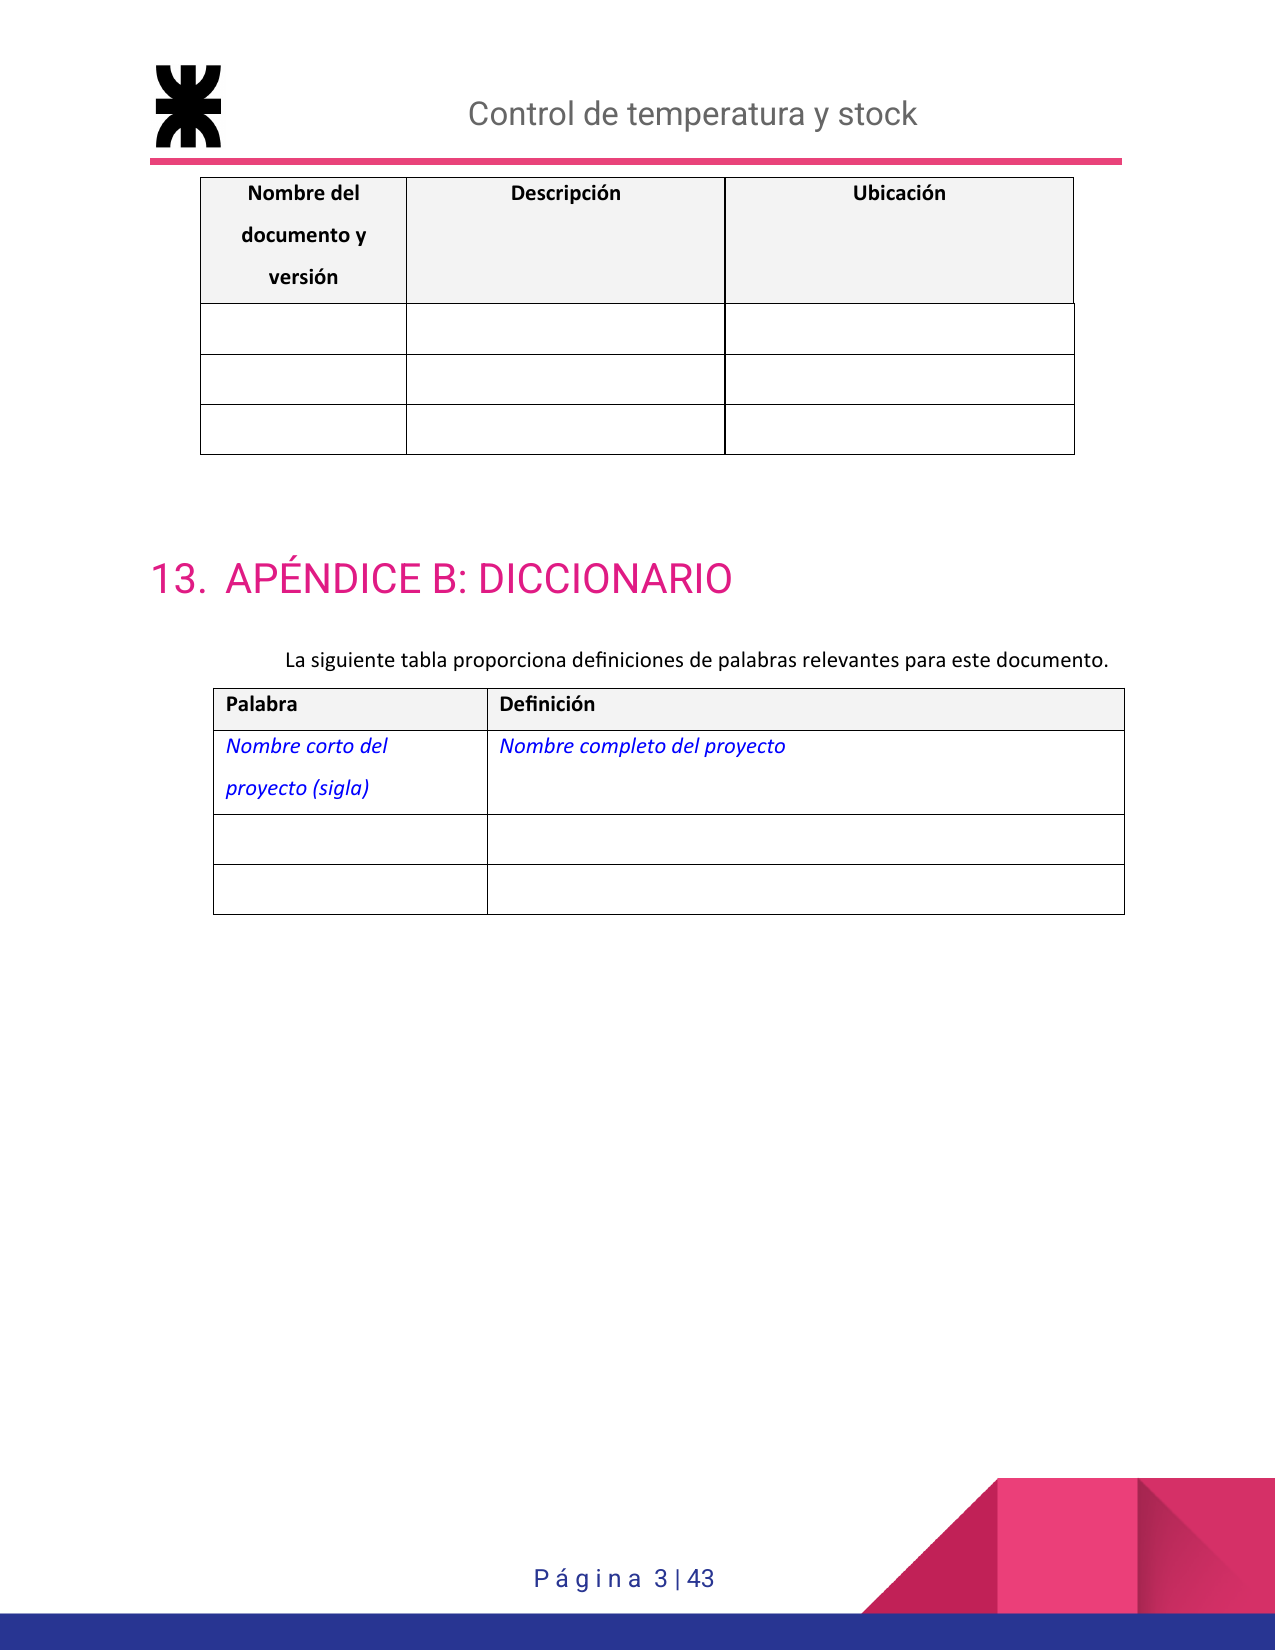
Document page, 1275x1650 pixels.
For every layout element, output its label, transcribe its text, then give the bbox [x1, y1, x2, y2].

table_cell [214, 815, 487, 864]
table_cell [214, 865, 487, 914]
table_cell [201, 405, 406, 454]
table_cell [726, 304, 1074, 353]
table_cell [407, 355, 724, 404]
table_header Nombre del documento y versión [201, 178, 406, 303]
text La siguiente tabla proporciona definiciones de palabras relevantes para este documento. [225, 646, 1125, 674]
table_cell Nombre corto del proyecto (sigla) [214, 731, 487, 814]
table_cell [407, 405, 724, 454]
table_cell [488, 865, 1124, 914]
subtitle APÉNDICE B: DICCIONARIO [150, 555, 1125, 604]
table_cell [488, 815, 1124, 864]
table_header Descripción [407, 178, 724, 303]
table_cell [726, 405, 1074, 454]
table_cell Nombre completo del proyecto [488, 731, 1124, 814]
picture [0, 1476, 1275, 1650]
table_header Palabra [214, 689, 487, 730]
table_cell [407, 304, 724, 353]
picture [150, 64, 226, 149]
table_cell [726, 355, 1074, 404]
table_cell [201, 355, 406, 404]
table_cell [201, 304, 406, 353]
table_header Ubicación [726, 178, 1073, 303]
table_header Definición [488, 689, 1124, 730]
picture [150, 158, 1122, 165]
